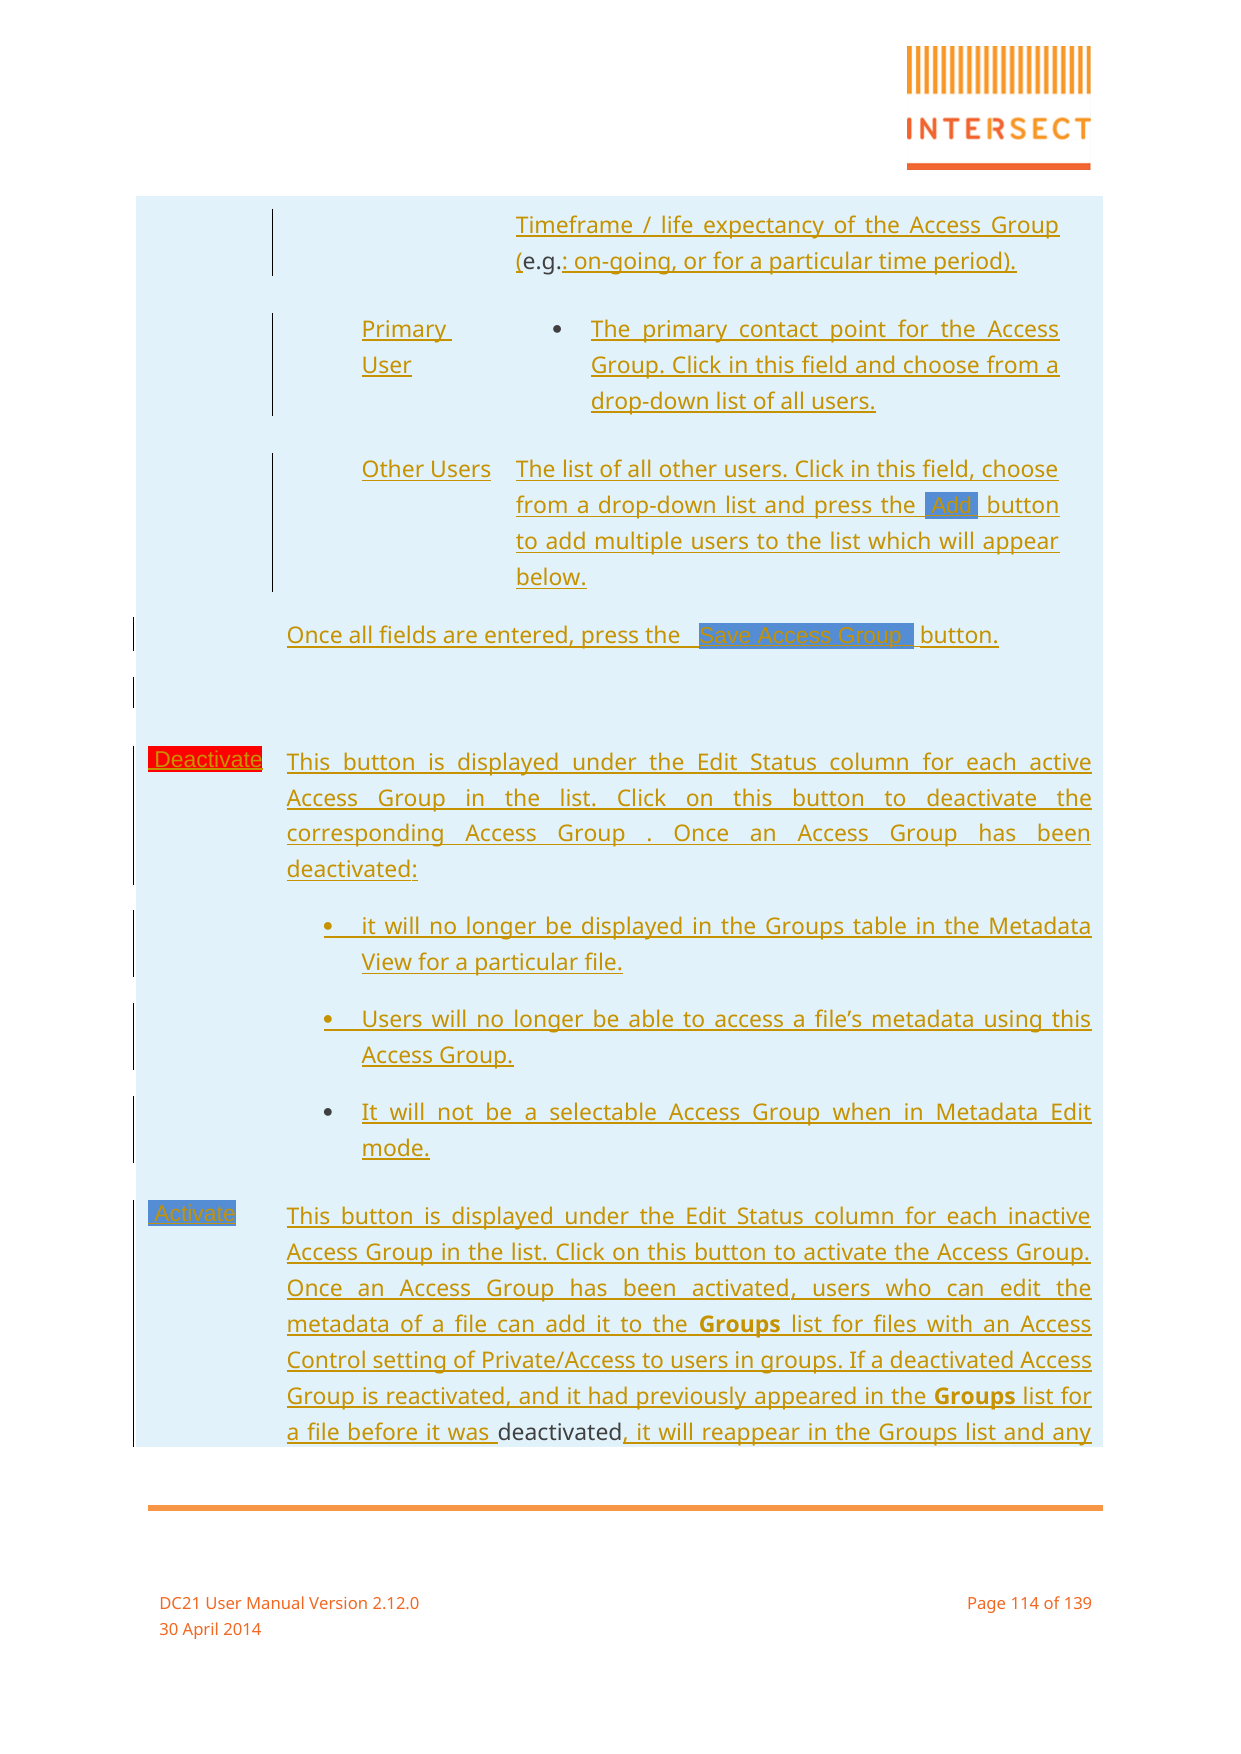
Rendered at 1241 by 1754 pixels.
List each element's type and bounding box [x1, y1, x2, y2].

picture [905, 44, 1093, 172]
